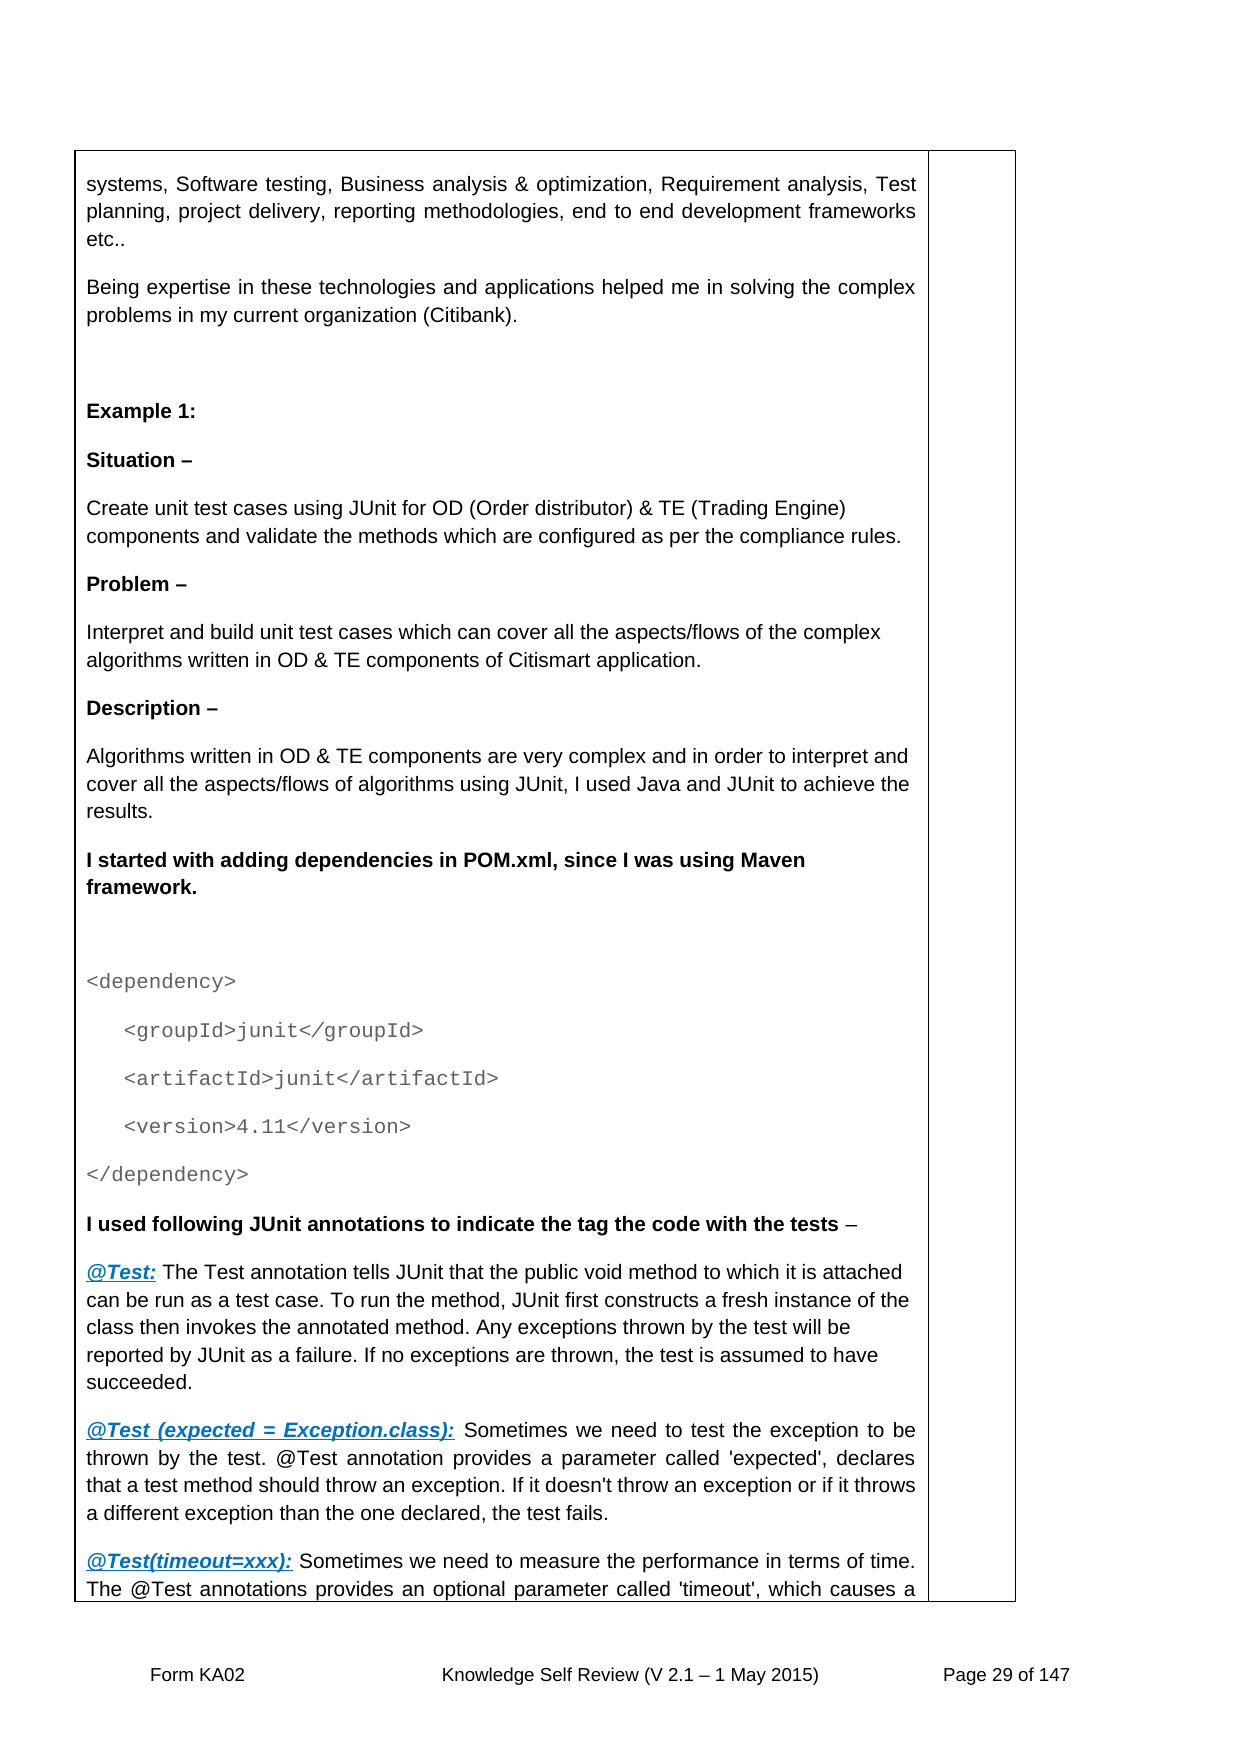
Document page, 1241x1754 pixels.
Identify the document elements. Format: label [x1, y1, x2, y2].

table_cell [929, 151, 1015, 1601]
table_cell [76, 151, 928, 1601]
